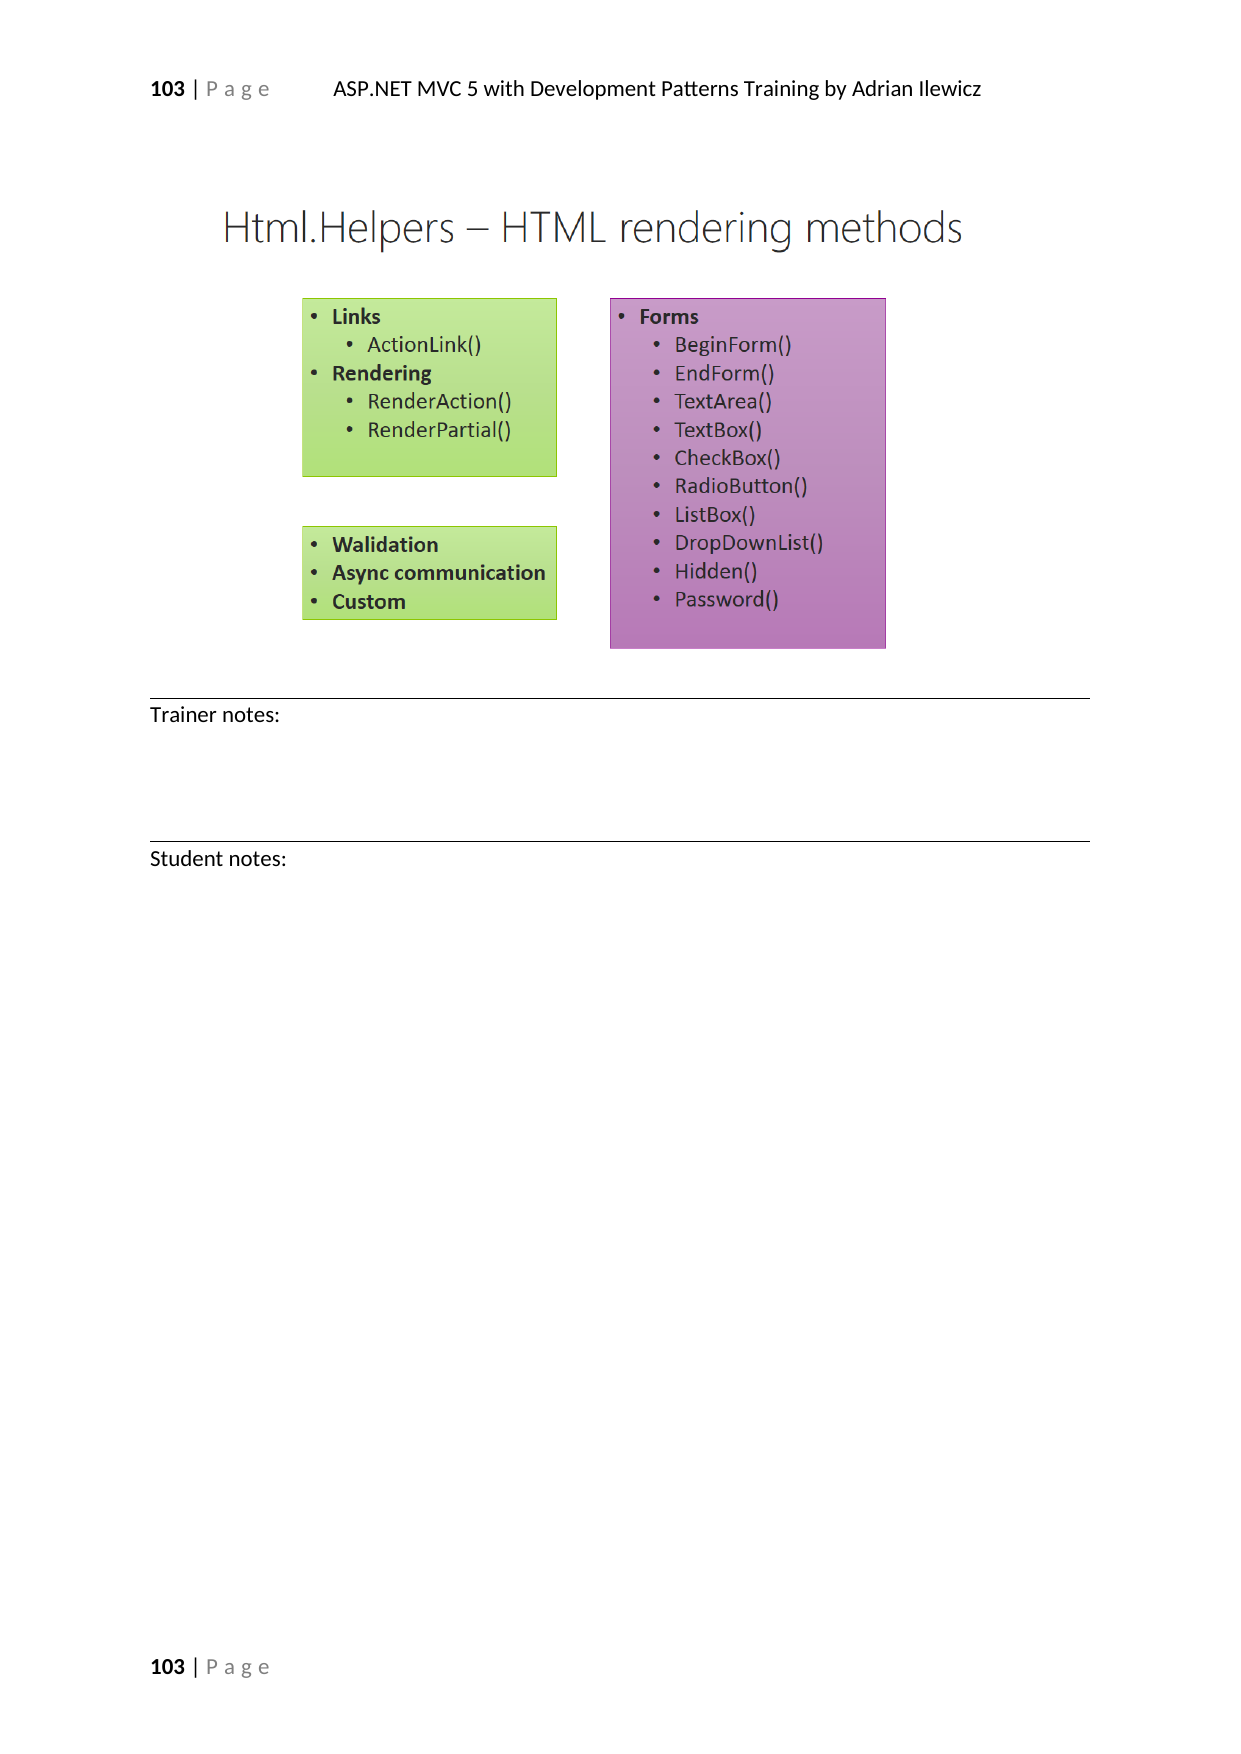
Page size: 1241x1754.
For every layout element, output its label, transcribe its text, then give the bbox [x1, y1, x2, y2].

text Trainer notes: [150, 699, 1090, 728]
picture [150, 149, 1091, 679]
text Student notes: [150, 842, 1090, 872]
